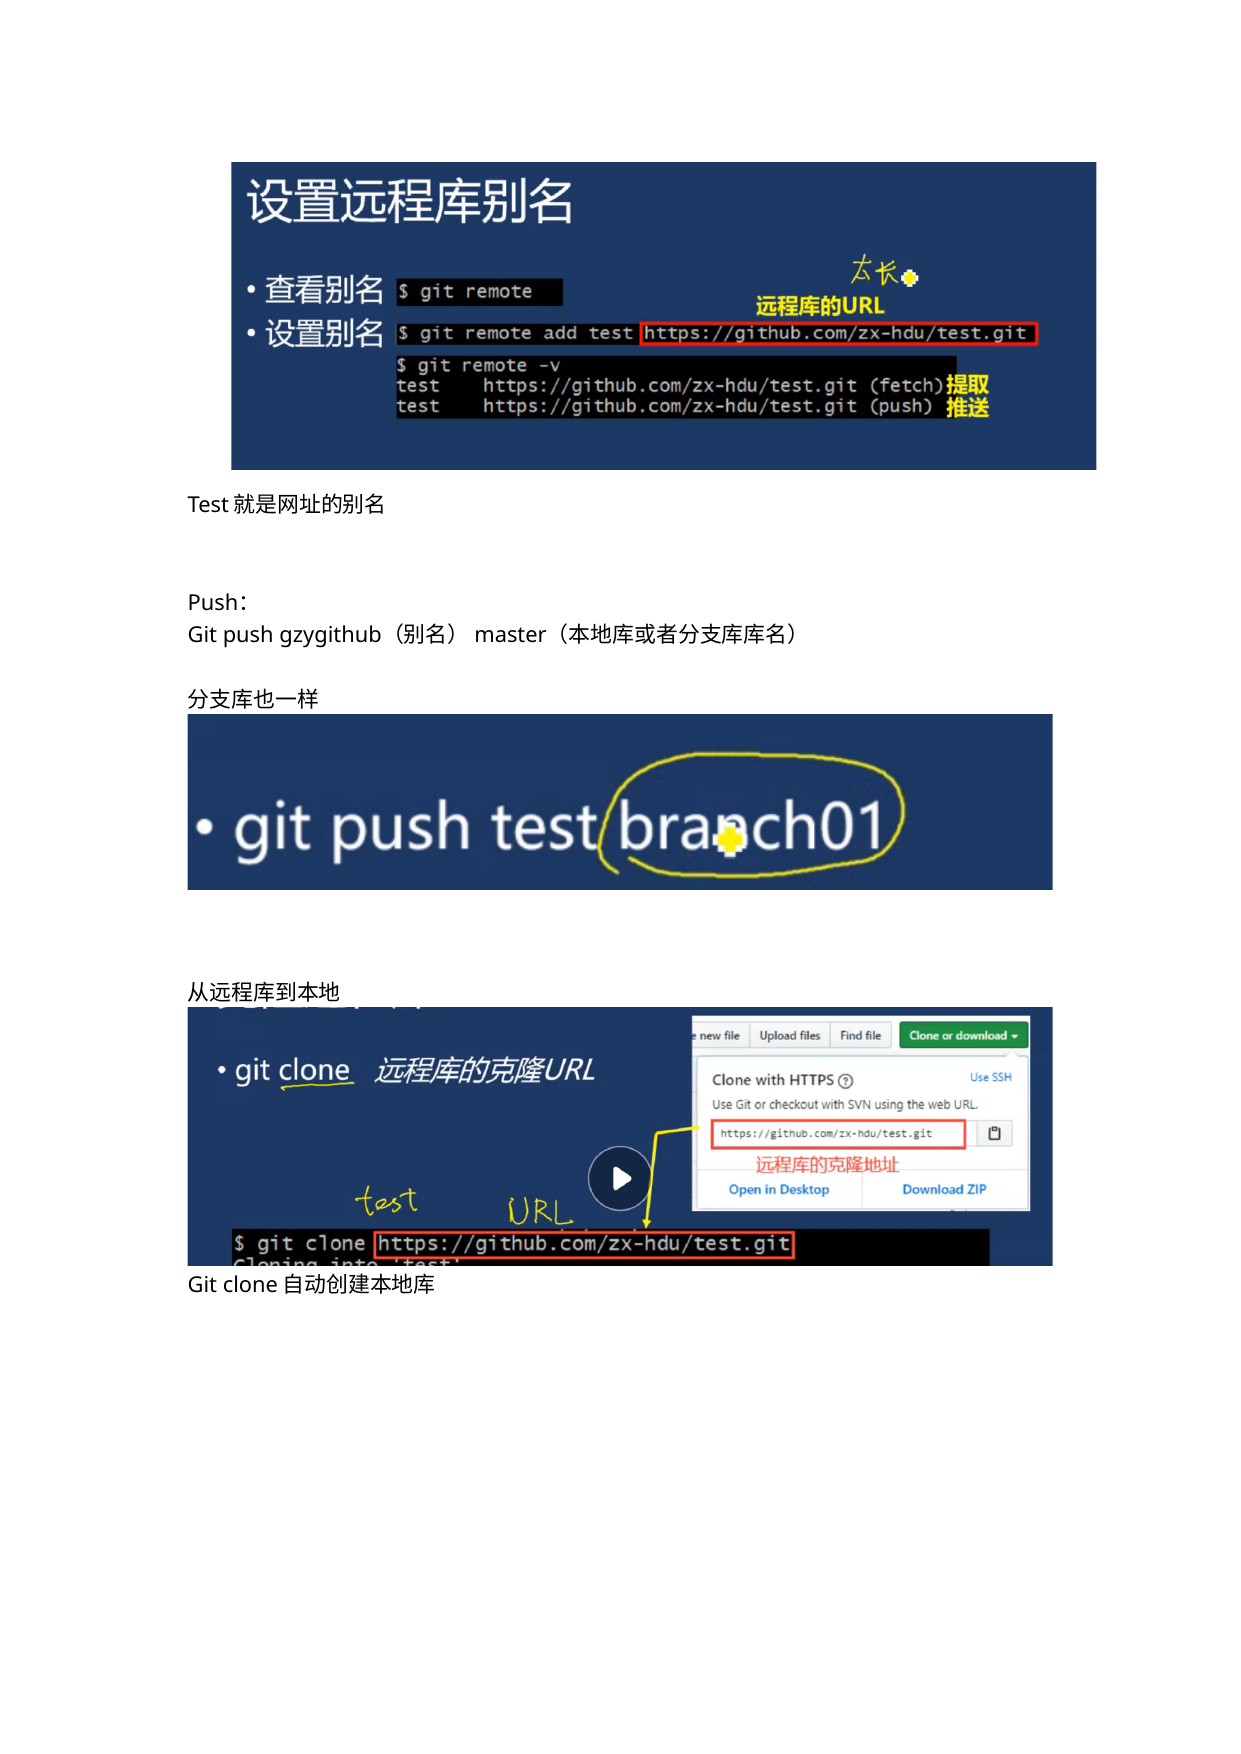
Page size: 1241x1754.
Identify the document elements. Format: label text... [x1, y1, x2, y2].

picture [187, 714, 1053, 890]
picture [231, 162, 1097, 470]
text Push： [187, 584, 1053, 617]
text 从远程库到本地 [187, 974, 1053, 1007]
picture [187, 1007, 1053, 1266]
text 分支库也一样 [187, 682, 1053, 714]
text Test就是网址的别名 [187, 487, 1053, 519]
text Git push gzygithub（别名） master（本地库或者分支库库名） [187, 617, 1053, 649]
text Git clone自动创建本地库 [187, 1267, 1053, 1299]
